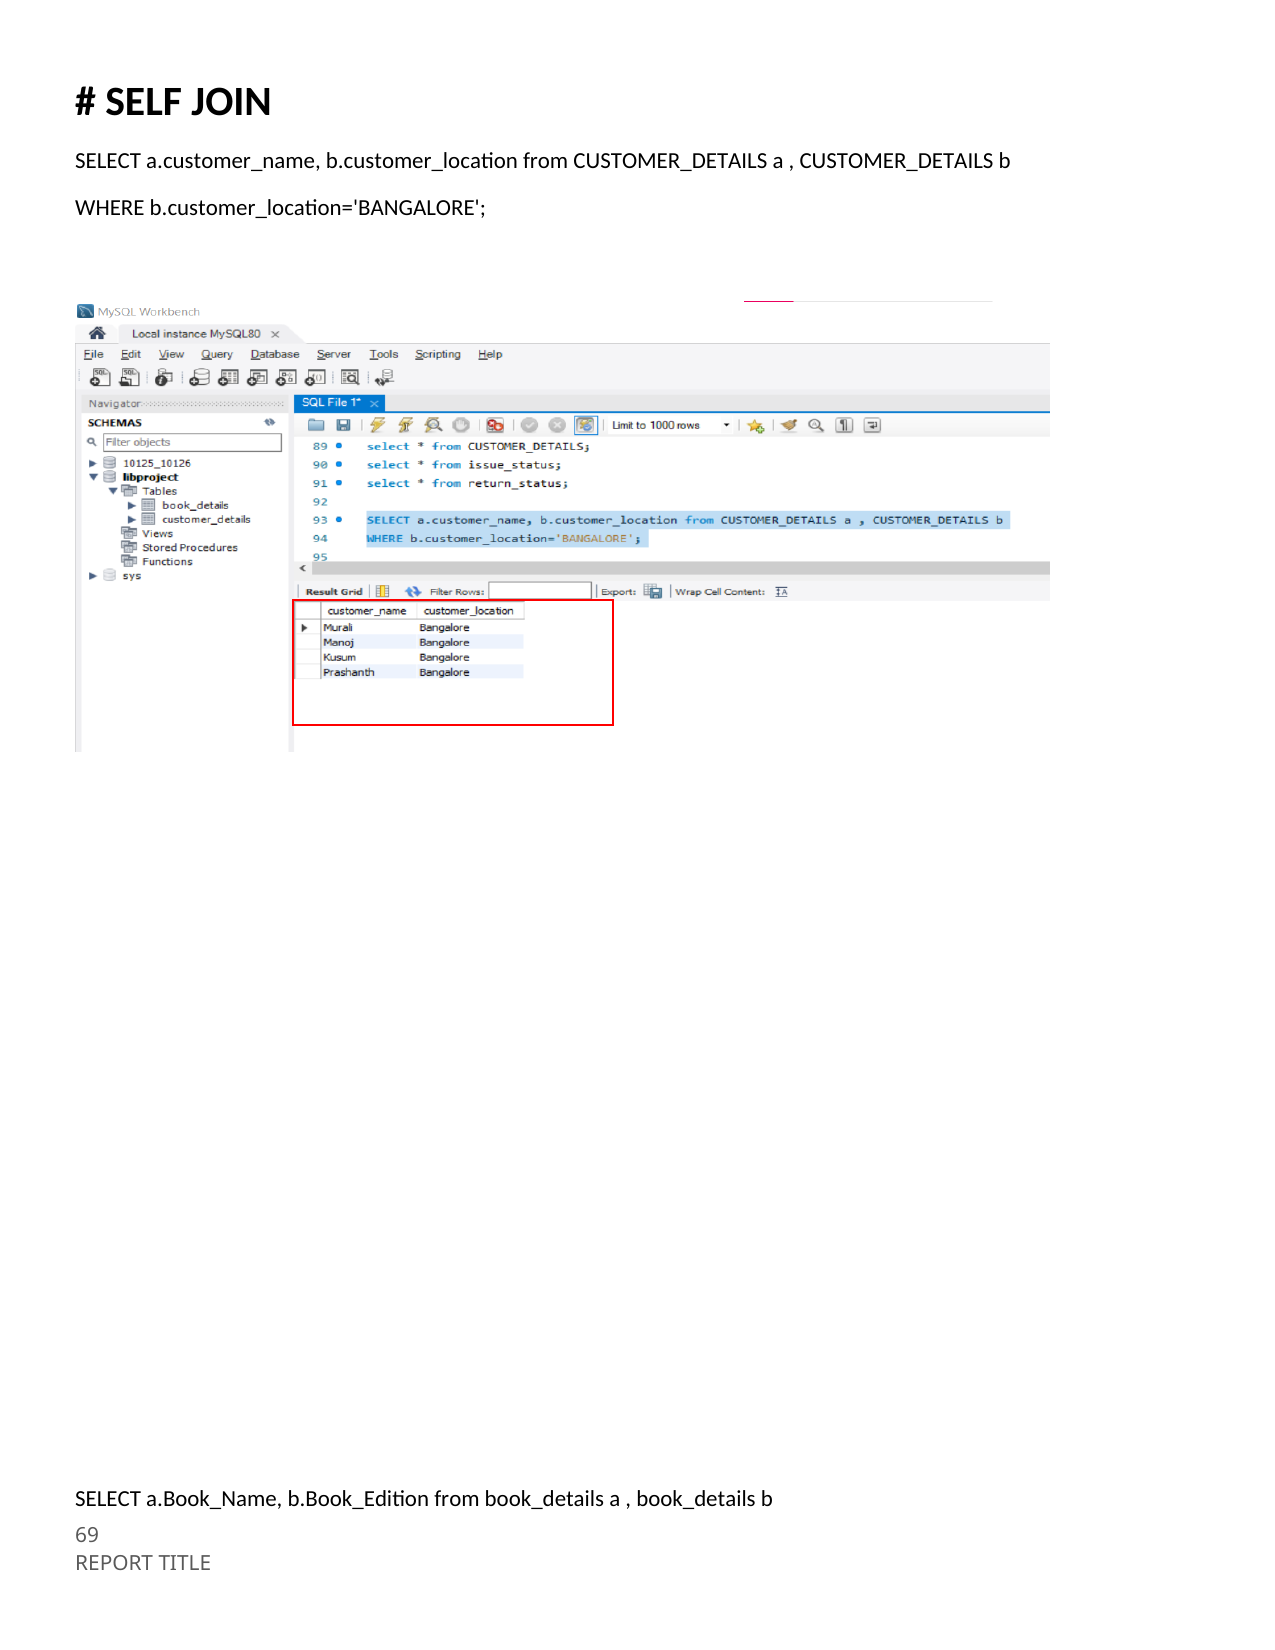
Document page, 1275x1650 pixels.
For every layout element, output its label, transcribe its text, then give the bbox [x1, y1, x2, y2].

picture [75, 301, 1050, 752]
text WHERE b.customer_location='BANGALORE'; [75, 193, 1200, 221]
text SELECT a.customer_name, b.customer_location from CUSTOMER_DETAILS a , CUSTOMER_DETAILS b [75, 147, 1200, 174]
text SELECT a.Book_Name, b.Book_Edition from book_details a , book_details b [75, 1484, 1200, 1512]
text # SELF JOIN [75, 75, 1200, 126]
